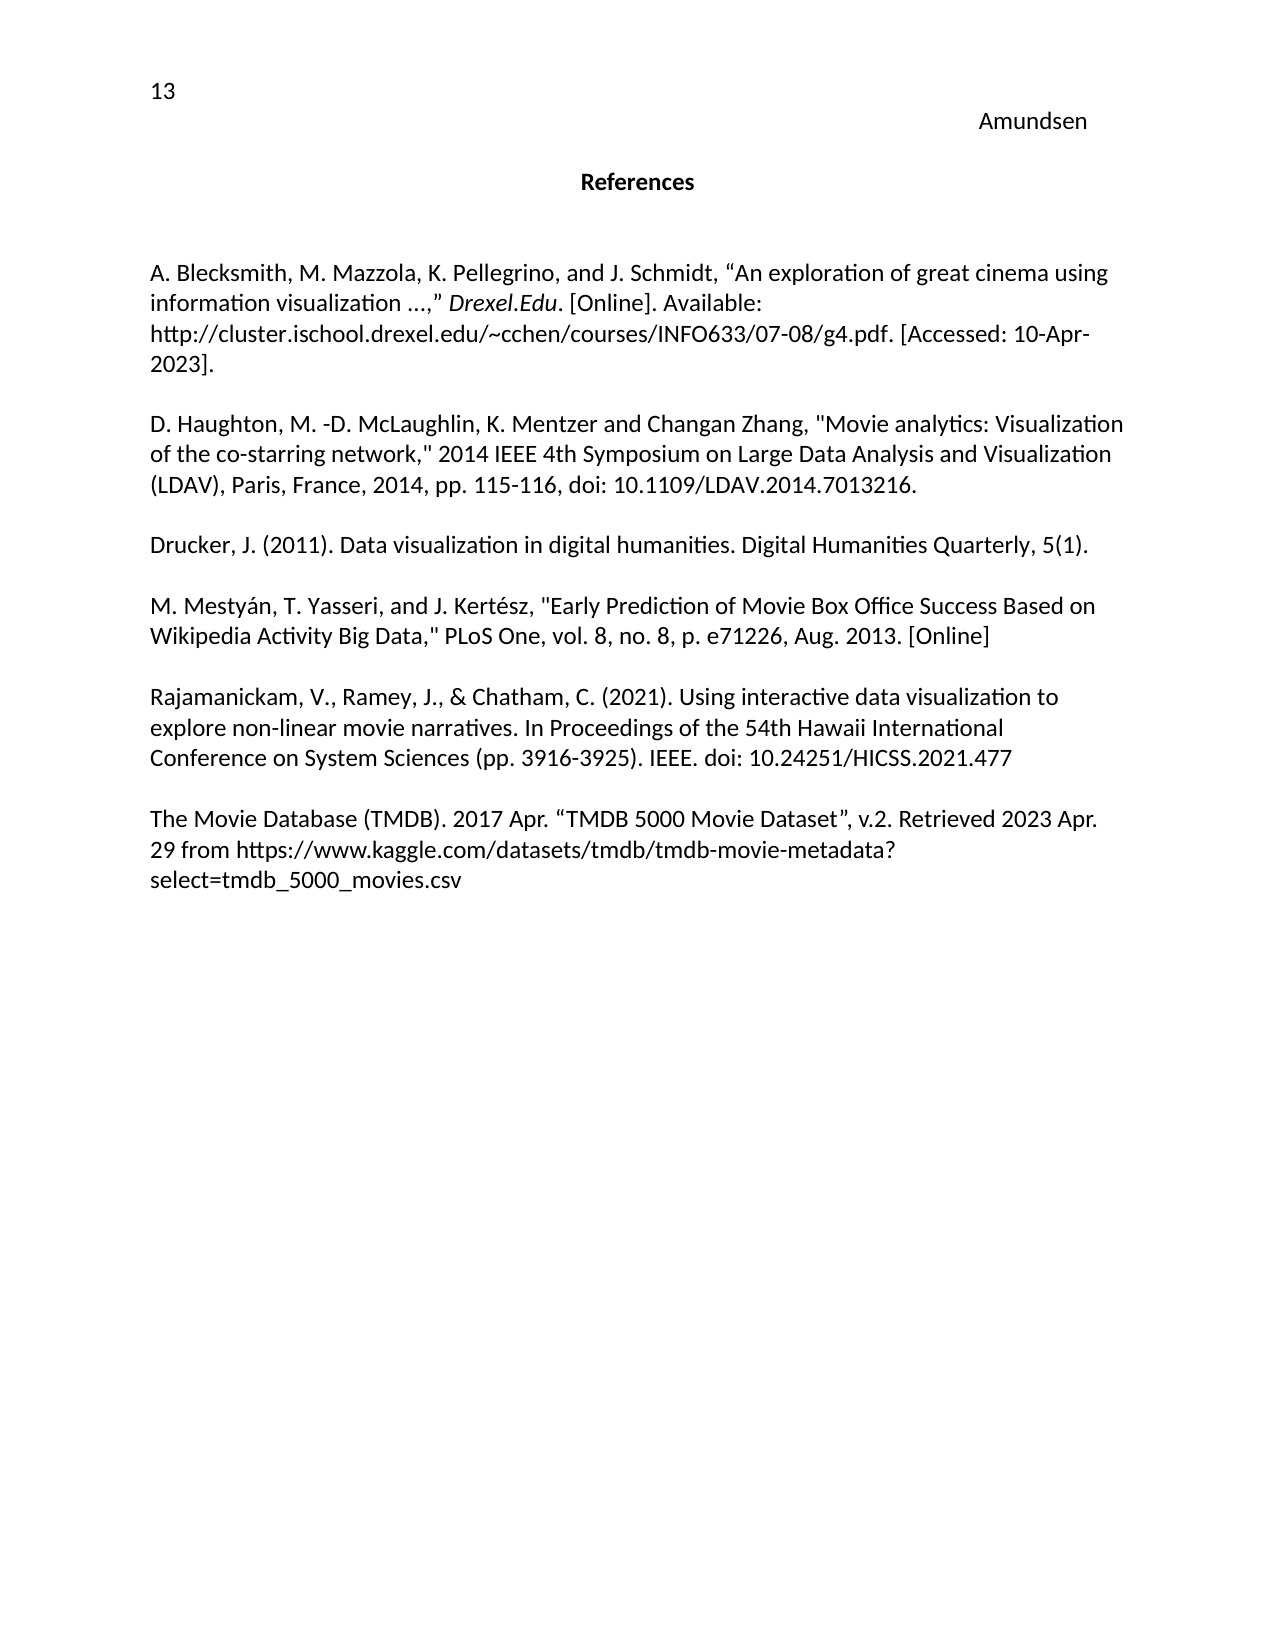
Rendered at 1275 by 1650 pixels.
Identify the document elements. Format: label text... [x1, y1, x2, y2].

text M. Mestyán, T. Yasseri, and J. Kertész, "Early Prediction of Movie Box Office Success Based on Wikipedia Activity Big Data," PLoS One, vol. 8, no. 8, p. e71226, Aug. 2013. [Online] [150, 590, 1125, 651]
text References [150, 167, 1125, 197]
text Rajamanickam, V., Ramey, J., & Chatham, C. (2021). Using interactive data visualization to explore non-linear movie narratives. In Proceedings of the 54th Hawaii International Conference on System Sciences (pp. 3916-3925). IEEE. doi: 10.24251/HICSS.2021.477 [150, 681, 1125, 773]
text Drucker, J. (2011). Data visualization in digital humanities. Digital Humanities Quarterly, 5(1). [150, 529, 1125, 559]
text The Movie Database (TMDB). 2017 Apr. “TMDB 5000 Movie Dataset”, v.2. Retrieved 2023 Apr. 29 from https://www.kaggle.com/datasets/tmdb/tmdb-movie-metadata?select=tmdb_5000_movies.csv [150, 803, 1125, 895]
text D. Haughton, M. -D. McLaughlin, K. Mentzer and Changan Zhang, "Movie analytics: Visualization of the co-starring network," 2014 IEEE 4th Symposium on Large Data Analysis and Visualization (LDAV), Paris, France, 2014, pp. 115-116, doi: 10.1109/LDAV.2014.7013216. [150, 408, 1125, 499]
text A. Blecksmith, M. Mazzola, K. Pellegrino, and J. Schmidt, “An exploration of great cinema using information visualization ...,” Drexel.Edu. [Online]. Available: http://cluster.ischool.drexel.edu/~cchen/courses/INFO633/07-08/g4.pdf. [Accessed: 10-Apr-2023]. [150, 257, 1125, 379]
